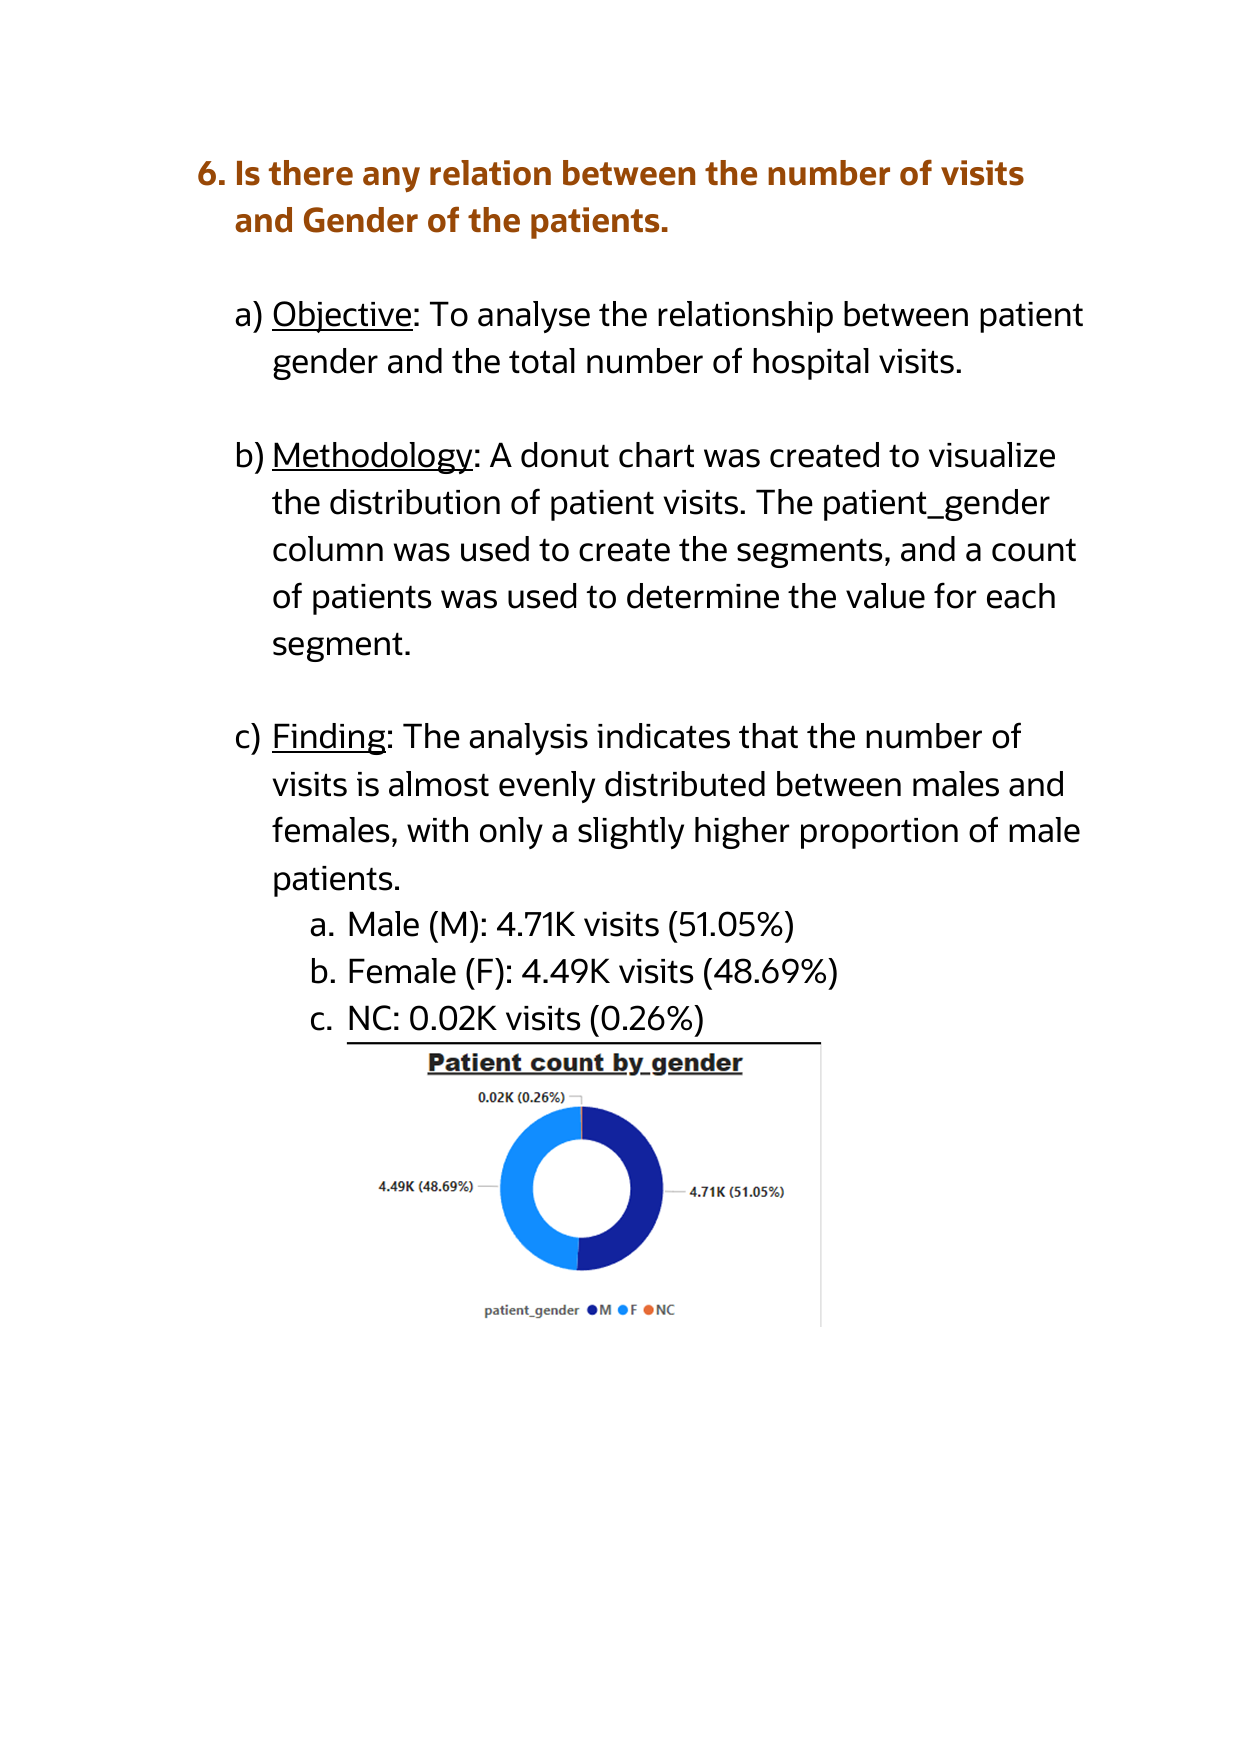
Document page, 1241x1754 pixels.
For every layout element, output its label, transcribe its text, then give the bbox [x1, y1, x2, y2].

list Methodology: A donut chart was created to visualize the distribution of patient visits. The patient_gender column was used to create the segments, and a count of patients was used to determine the value for each segment. [234, 432, 1090, 663]
list Finding: The analysis indicates that the number of visits is almost evenly distributed between males and females, with only a slightly higher proportion of male patients. [234, 714, 1090, 898]
list NC: 0.02K visits (0.26%) [309, 996, 1090, 1039]
list Is there any relation between the number of visits and Gender of the patients. [197, 150, 1090, 241]
picture [346, 1042, 822, 1327]
list Male (M): 4.71K visits (51.05%) [309, 902, 1090, 945]
list Female (F): 4.49K visits (48.69%) [309, 949, 1090, 992]
list Objective: To analyse the relationship between patient gender and the total number of hospital visits. [234, 291, 1090, 381]
